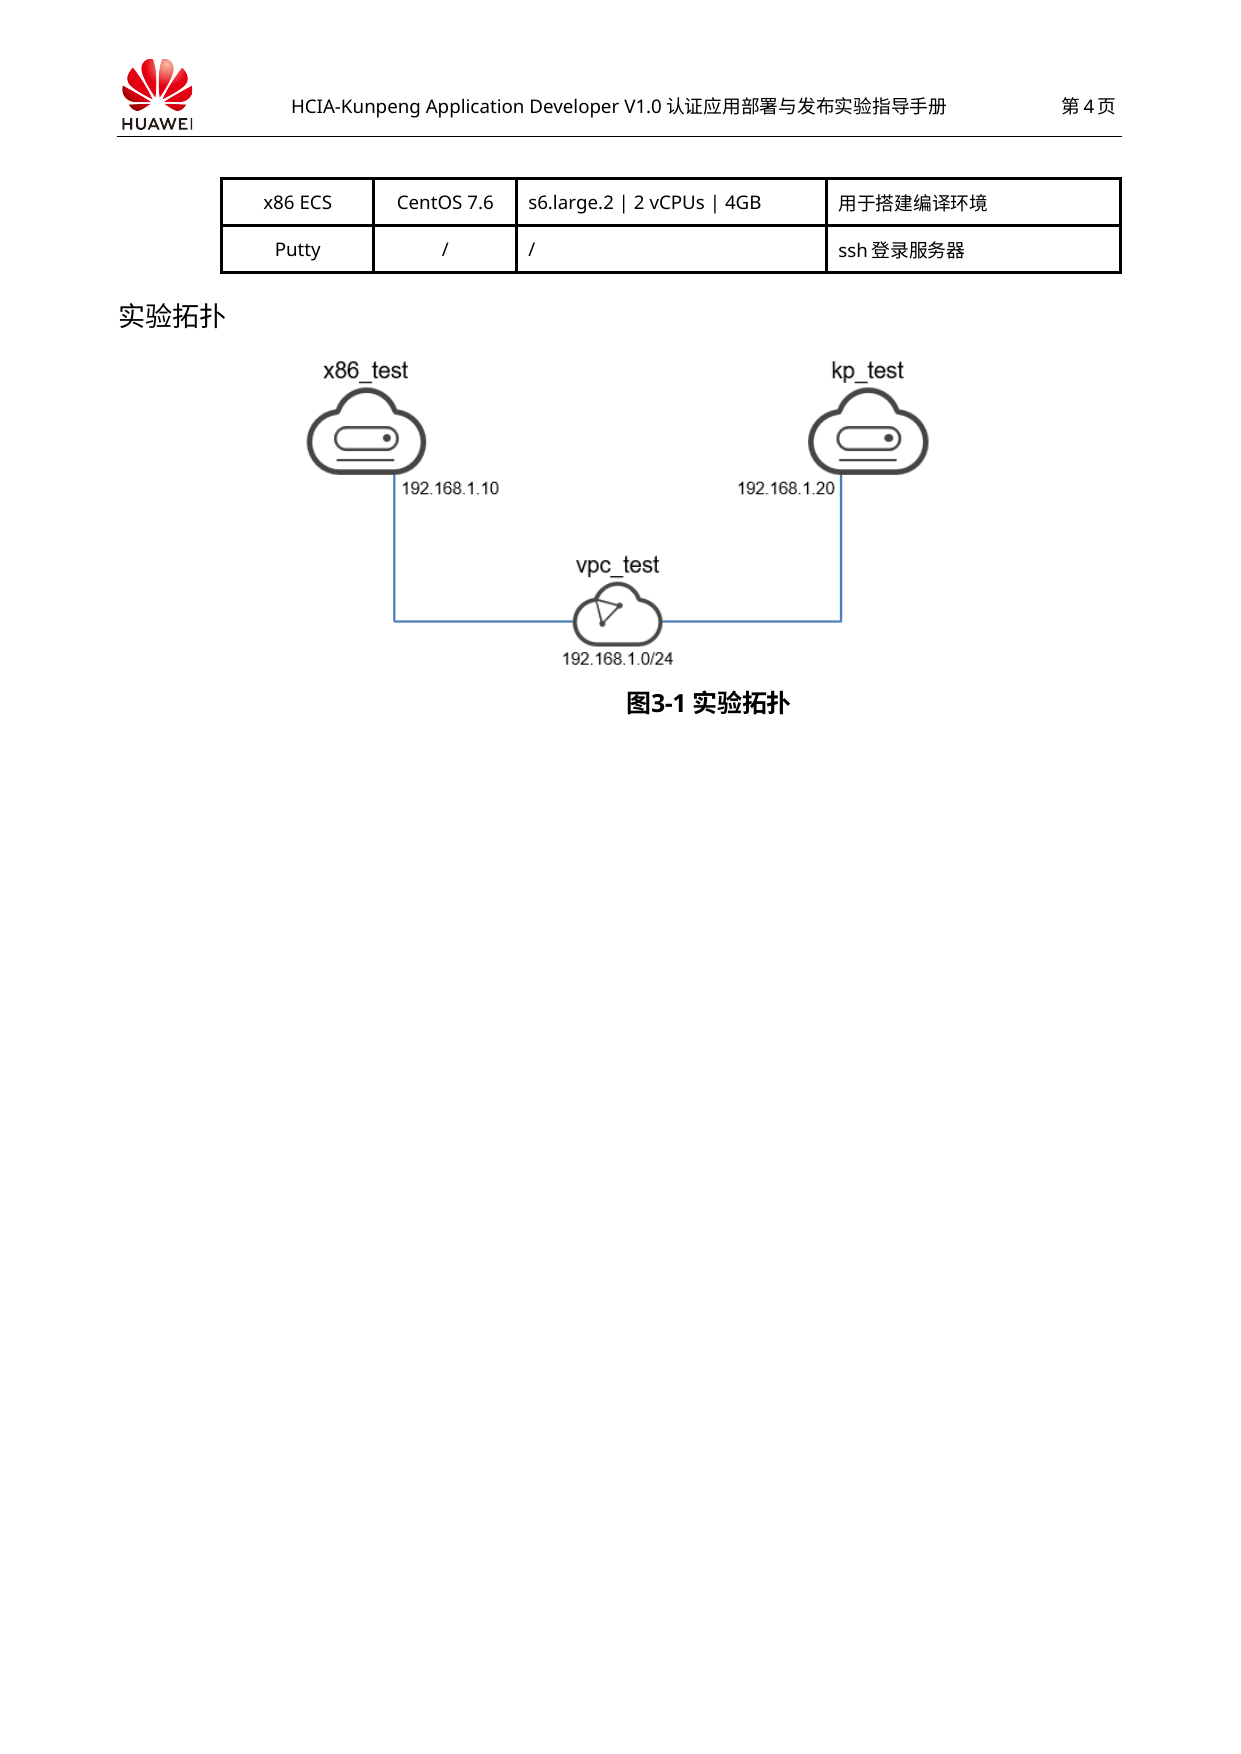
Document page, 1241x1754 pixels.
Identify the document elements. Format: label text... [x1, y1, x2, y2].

table_cell / [375, 227, 515, 271]
table_cell s6.large.2 | 2 vCPUs | 4GB [518, 180, 825, 224]
picture [300, 342, 940, 675]
table_cell x86 ECS [223, 180, 372, 224]
table_cell / [518, 227, 825, 271]
table_cell Putty [223, 227, 372, 271]
text 实验拓扑 [295, 683, 1122, 719]
table_cell 用于搭建编译环境 [828, 180, 1119, 224]
subtitle 实验拓扑 [118, 295, 1122, 334]
table_cell CentOS 7.6 [375, 180, 515, 224]
table_cell ssh登录服务器 [828, 227, 1119, 271]
picture [122, 59, 193, 130]
